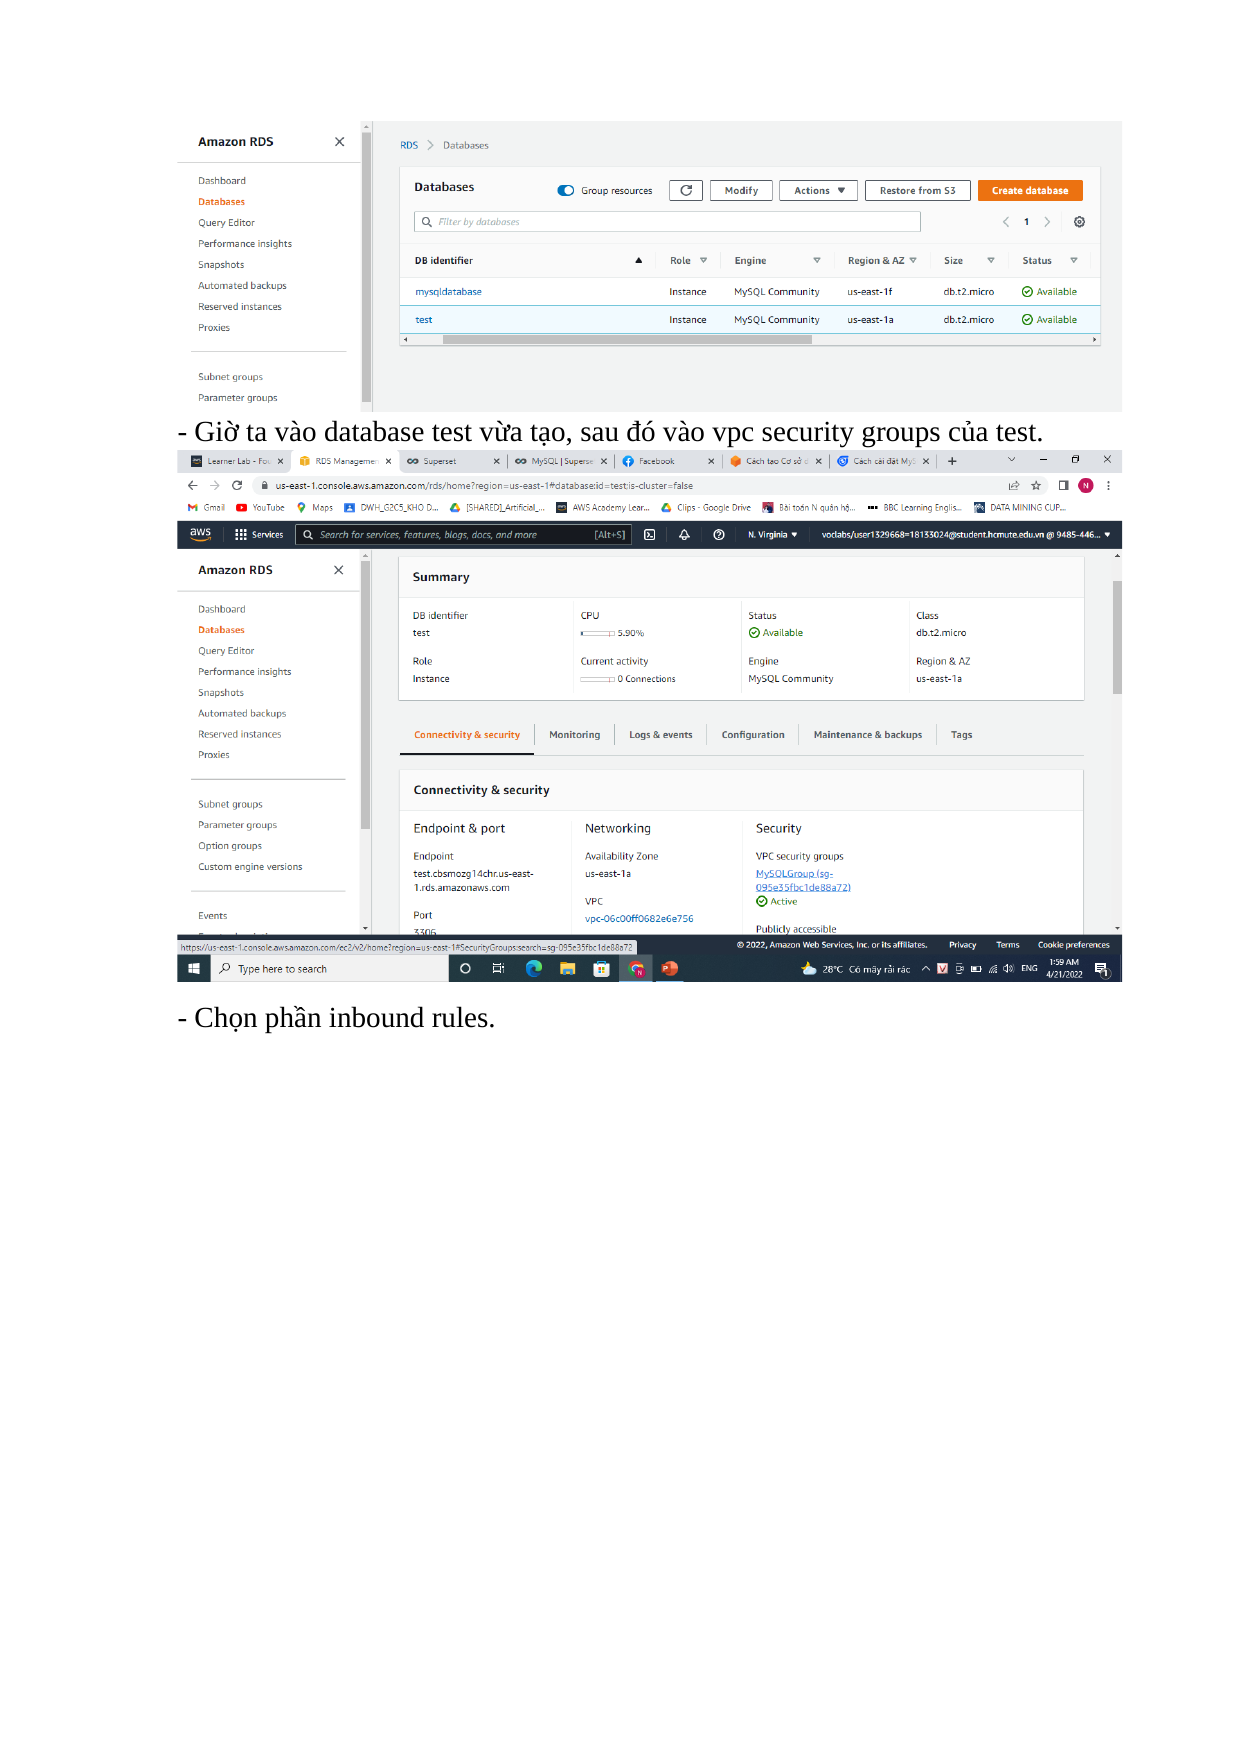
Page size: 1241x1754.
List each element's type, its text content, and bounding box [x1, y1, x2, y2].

picture [177, 121, 1123, 412]
picture [177, 450, 1123, 982]
text - Giờ ta vào database test vừa tạo, sau đó vào vpc security groups của test. [177, 412, 1122, 450]
text - Chọn phần inbound rules. [177, 1000, 1122, 1034]
